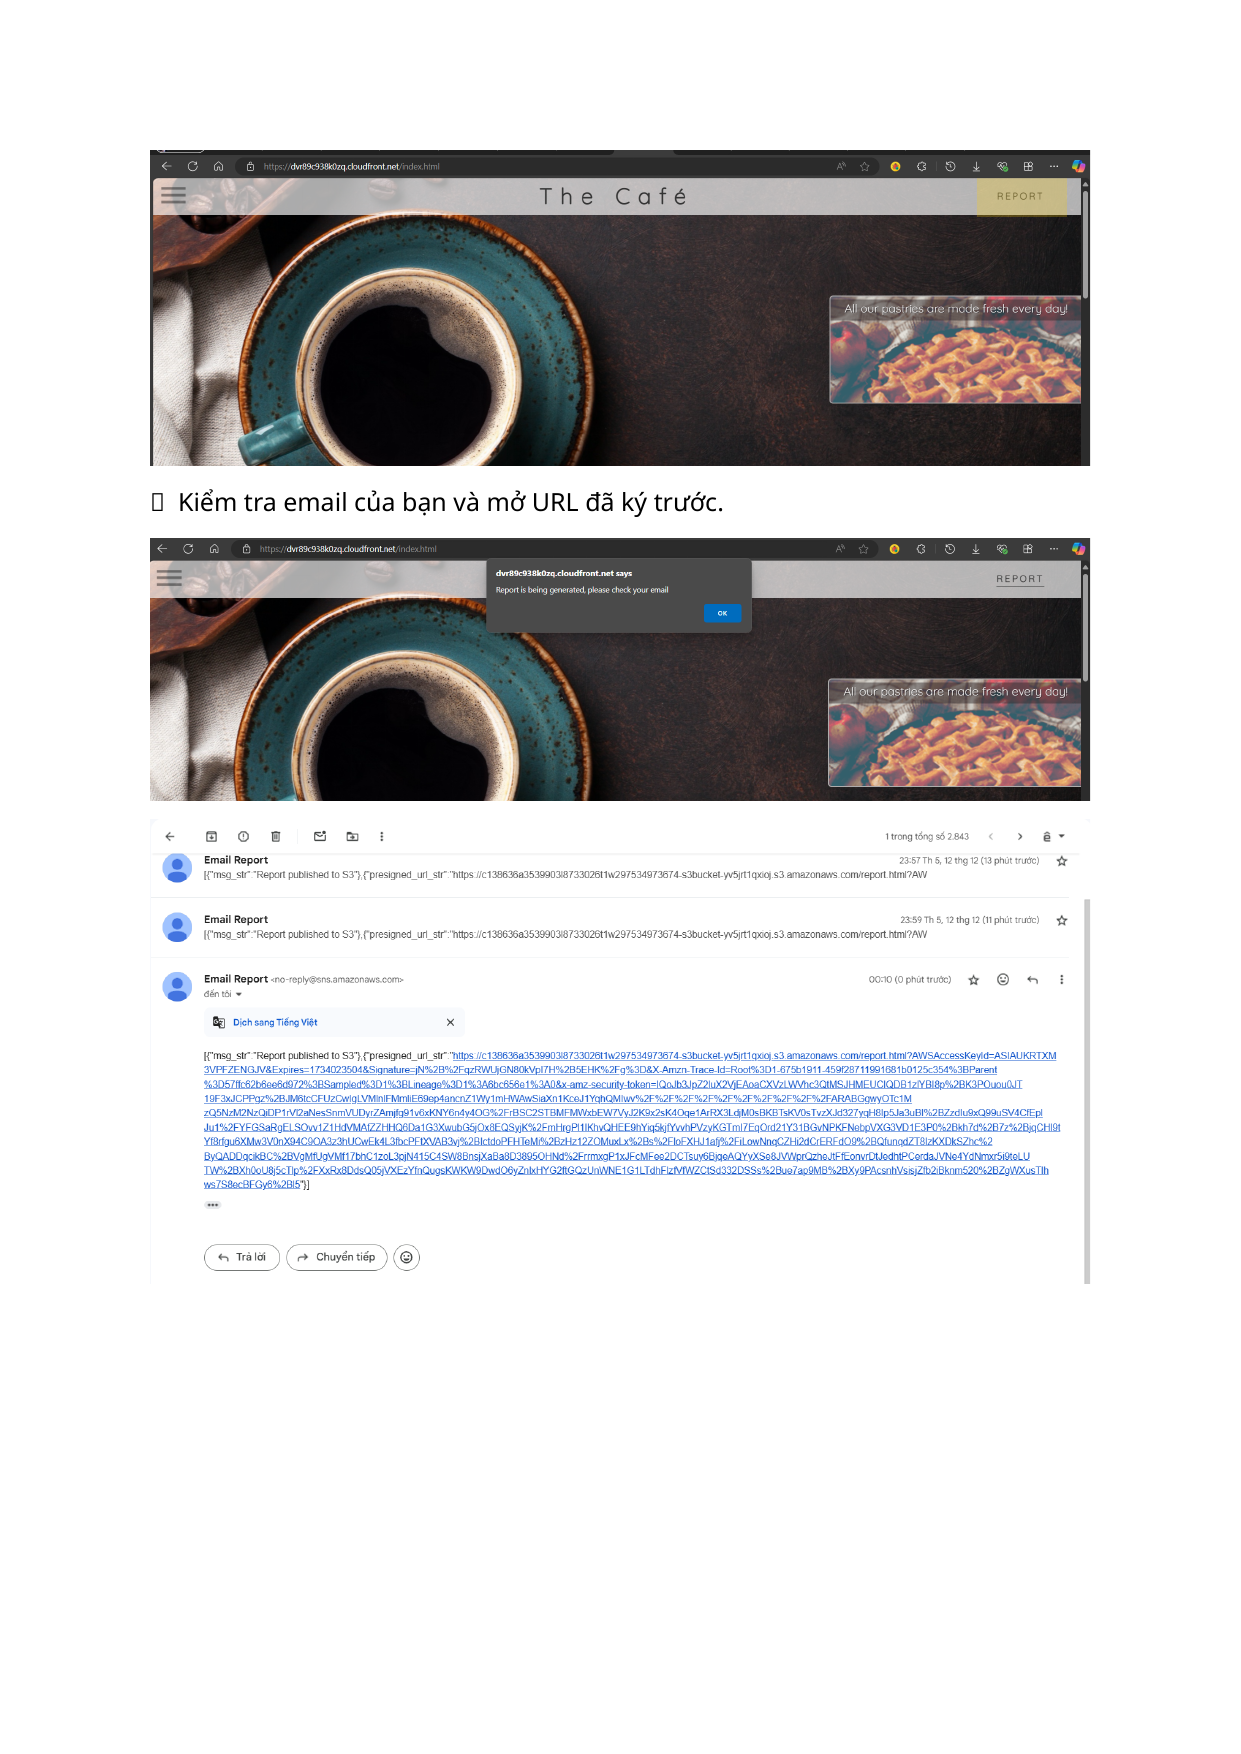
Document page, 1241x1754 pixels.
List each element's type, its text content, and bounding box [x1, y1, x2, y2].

picture [150, 819, 1091, 1284]
text  Kiểm tra email của bạn và mở URL đã ký trước. [150, 485, 1090, 519]
picture [150, 150, 1091, 466]
picture [150, 538, 1091, 801]
